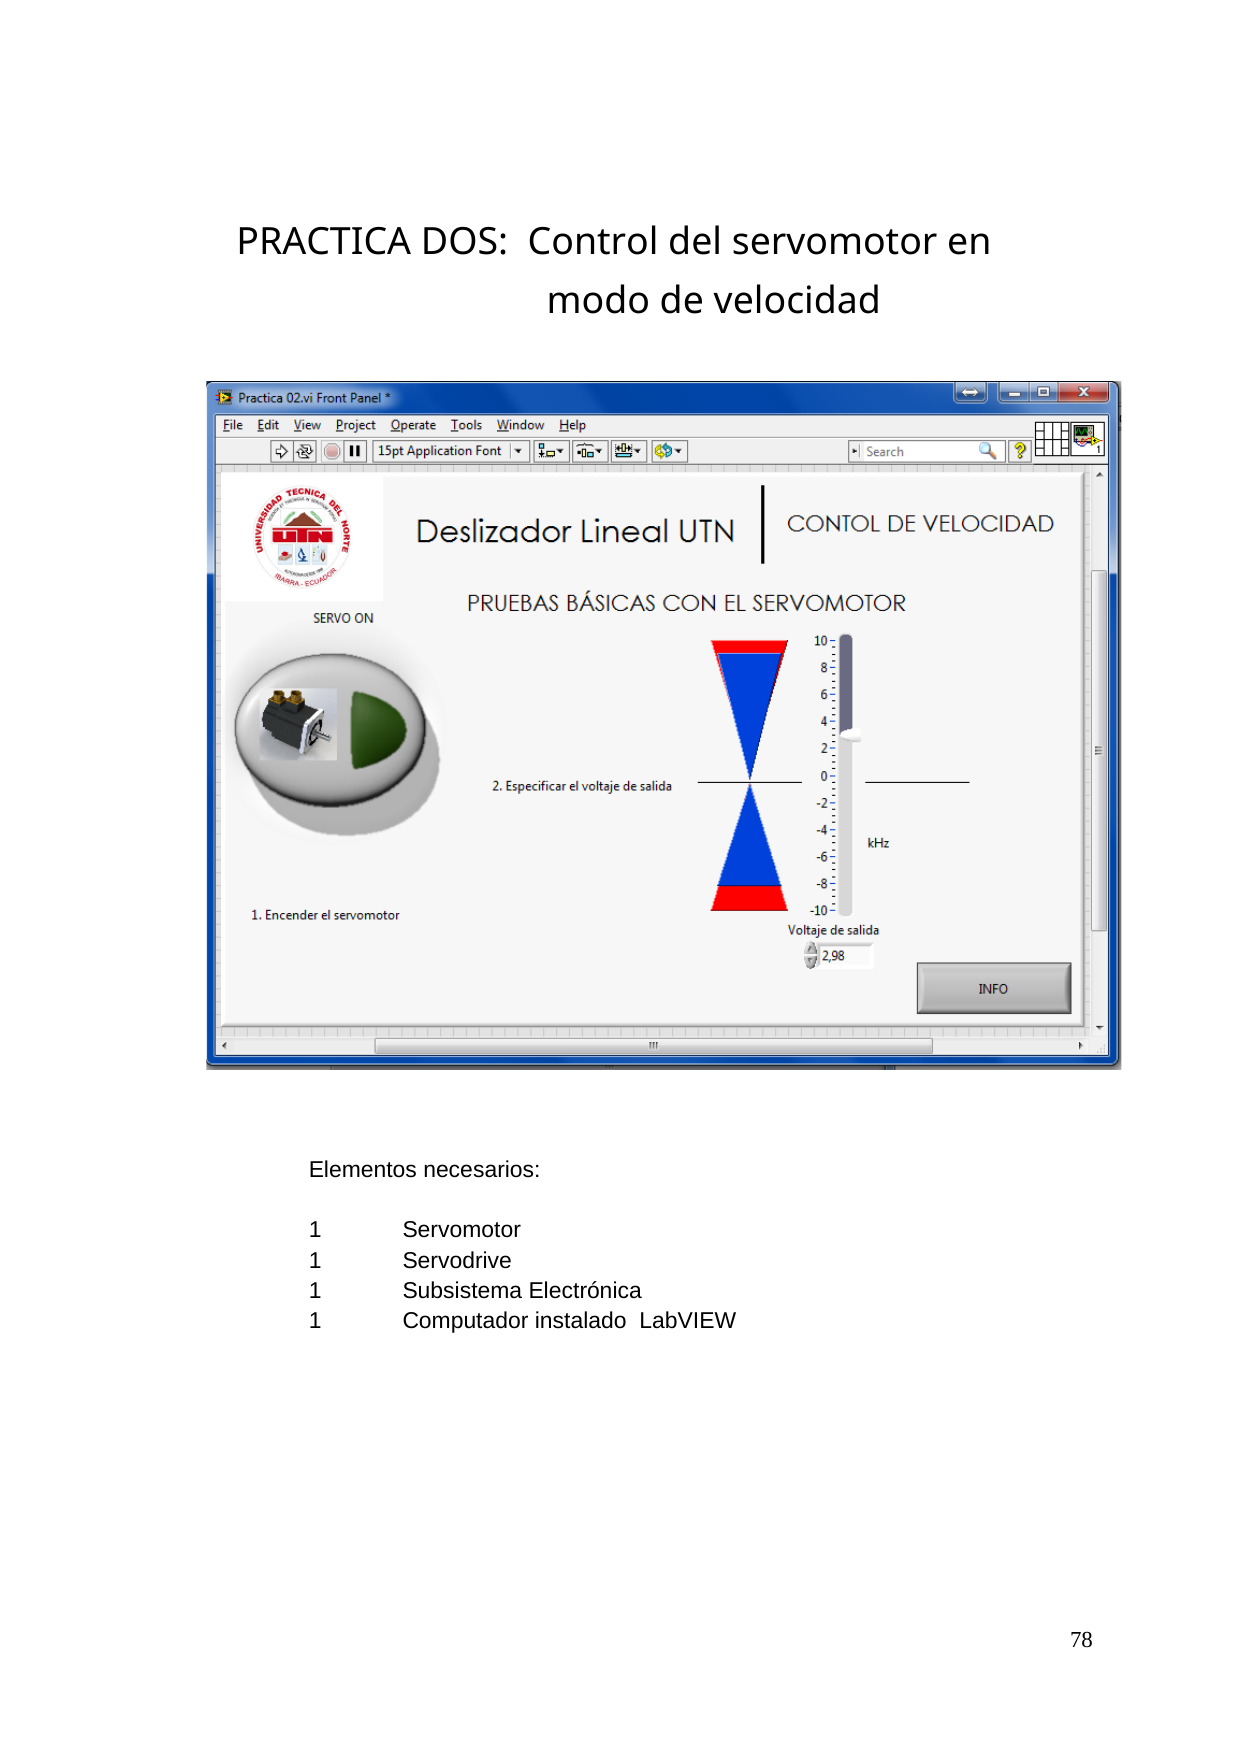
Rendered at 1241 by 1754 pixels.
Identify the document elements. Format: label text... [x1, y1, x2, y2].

text 1 Servomotor [263, 1216, 1092, 1243]
text Elementos necesarios: [263, 1156, 1092, 1182]
text 1 Servodrive [263, 1247, 1092, 1273]
text 1 Subsistema Electrónica [263, 1277, 1092, 1303]
text PRACTICA DOS: Control del servomotor en modo de velocidad [236, 215, 1092, 324]
text 1 Computador instalado LabVIEW [263, 1307, 1092, 1333]
picture [206, 381, 1122, 1070]
